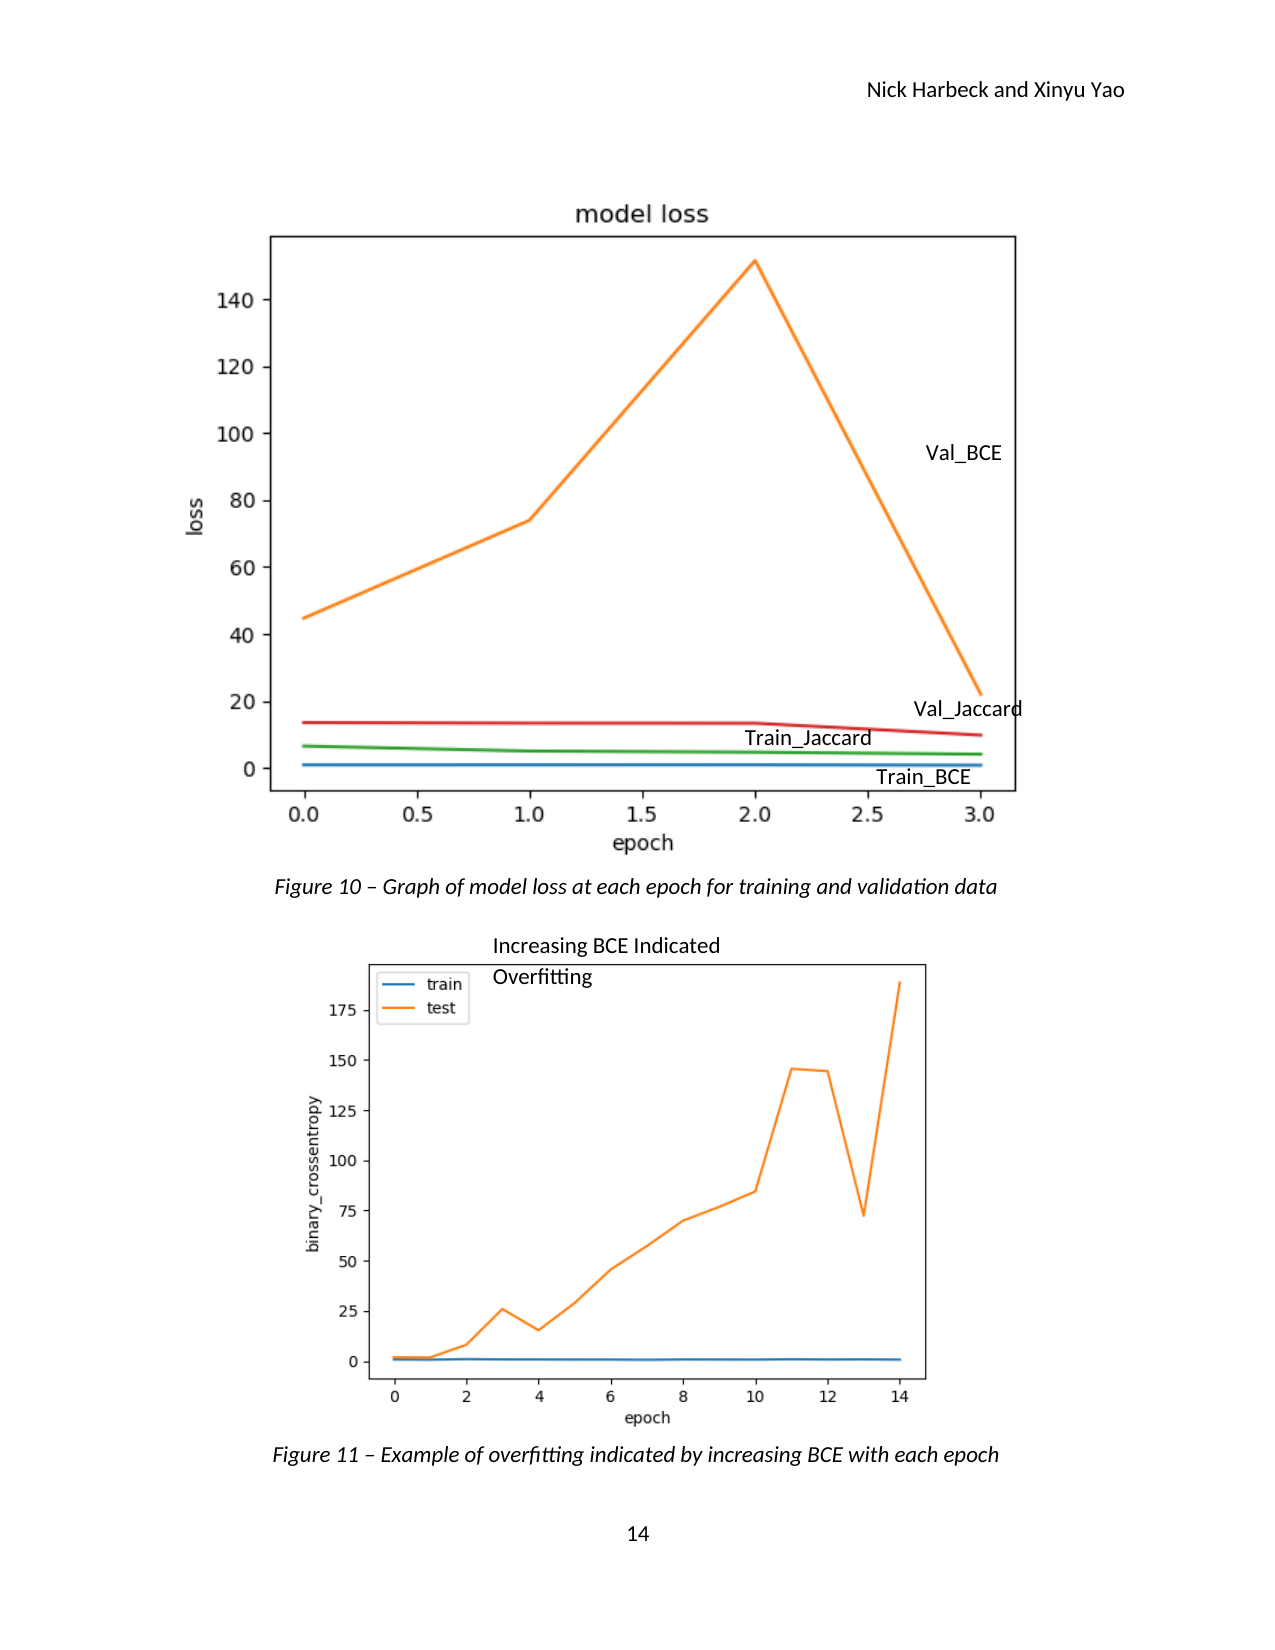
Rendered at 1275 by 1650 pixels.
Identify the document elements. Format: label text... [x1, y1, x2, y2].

picture [150, 150, 1110, 870]
picture [279, 962, 997, 1438]
list Figure 10 – Graph of model loss at each epoch for training and validation data [150, 872, 1125, 900]
list Figure 11 – Example of overfitting indicated by increasing BCE with each epoch [150, 1440, 1125, 1468]
